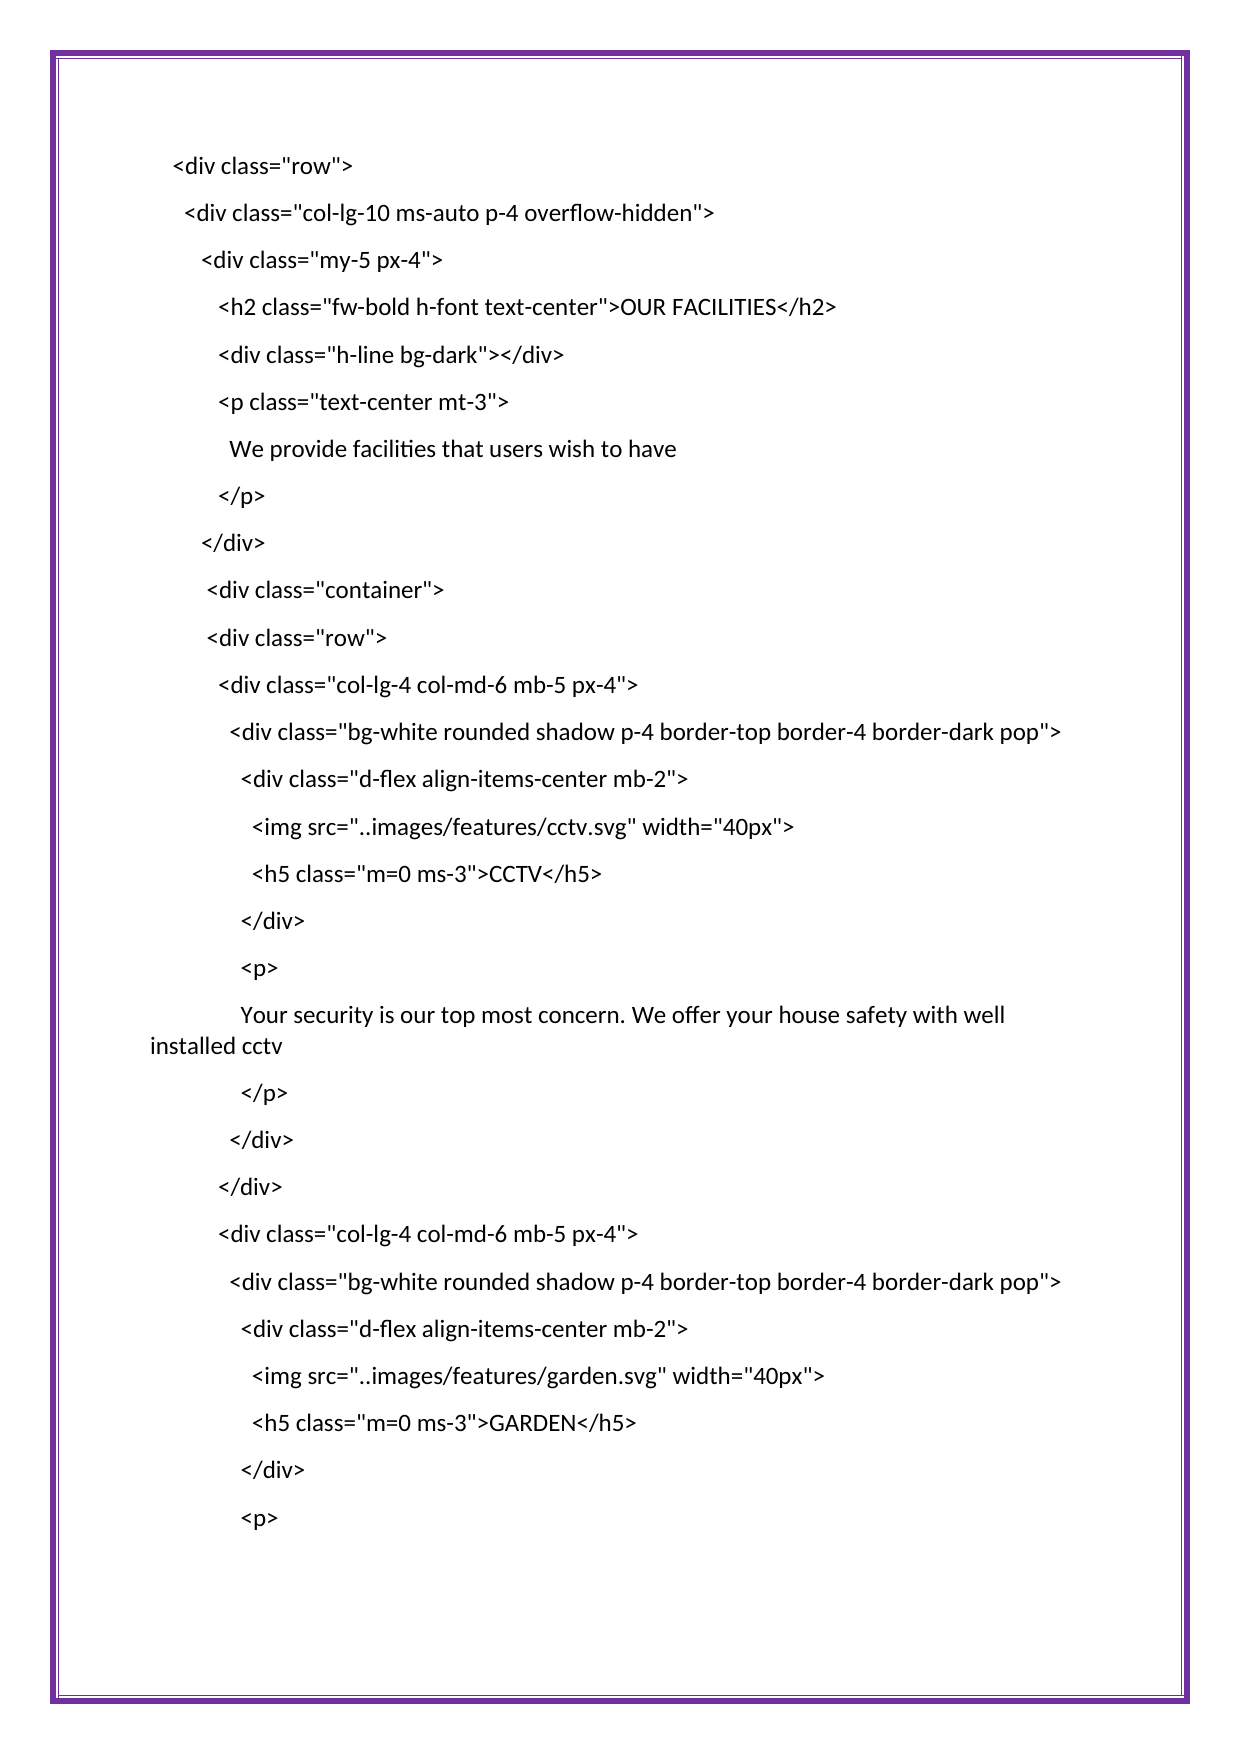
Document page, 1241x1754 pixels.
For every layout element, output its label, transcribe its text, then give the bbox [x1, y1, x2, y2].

text <h2 class="fw-bold h-font text-center">OUR FACILITIES</h2> [150, 292, 1090, 322]
text <div class="row"> [150, 150, 1090, 181]
text </div> [150, 1124, 1090, 1155]
text <p class="text-center mt-3"> [150, 386, 1090, 416]
text <div class="col-lg-10 ms-auto p-4 overflow-hidden"> [150, 197, 1090, 228]
text <p> [150, 1502, 1090, 1532]
text <div class="bg-white rounded shadow p-4 border-top border-4 border-dark pop"> [150, 716, 1090, 747]
text <div class="col-lg-4 col-md-6 mb-5 px-4"> [150, 669, 1090, 699]
text <div class="col-lg-4 col-md-6 mb-5 px-4"> [150, 1219, 1090, 1249]
text We provide facilities that users wish to have [150, 433, 1090, 464]
text </div> [150, 905, 1090, 936]
text <div class="row"> [150, 622, 1090, 652]
text </p> [150, 1077, 1090, 1108]
text <div class="d-flex align-items-center mb-2"> [150, 1313, 1090, 1343]
text Your security is our top most concern. We offer your house safety with well installed cctv [150, 999, 1090, 1060]
text <img src="..images/features/cctv.svg" width="40px"> [150, 811, 1090, 841]
text </p> [150, 480, 1090, 511]
text </div> [150, 527, 1090, 558]
text <img src="..images/features/garden.svg" width="40px"> [150, 1360, 1090, 1391]
text <div class="bg-white rounded shadow p-4 border-top border-4 border-dark pop"> [150, 1266, 1090, 1296]
text <div class="my-5 px-4"> [150, 244, 1090, 275]
text <div class="d-flex align-items-center mb-2"> [150, 763, 1090, 794]
text <div class="h-line bg-dark"></div> [150, 339, 1090, 369]
text </div> [150, 1171, 1090, 1202]
text <p> [150, 952, 1090, 983]
text <div class="container"> [150, 575, 1090, 605]
text </div> [150, 1454, 1090, 1485]
text <h5 class="m=0 ms-3">GARDEN</h5> [150, 1407, 1090, 1438]
text <h5 class="m=0 ms-3">CCTV</h5> [150, 858, 1090, 888]
